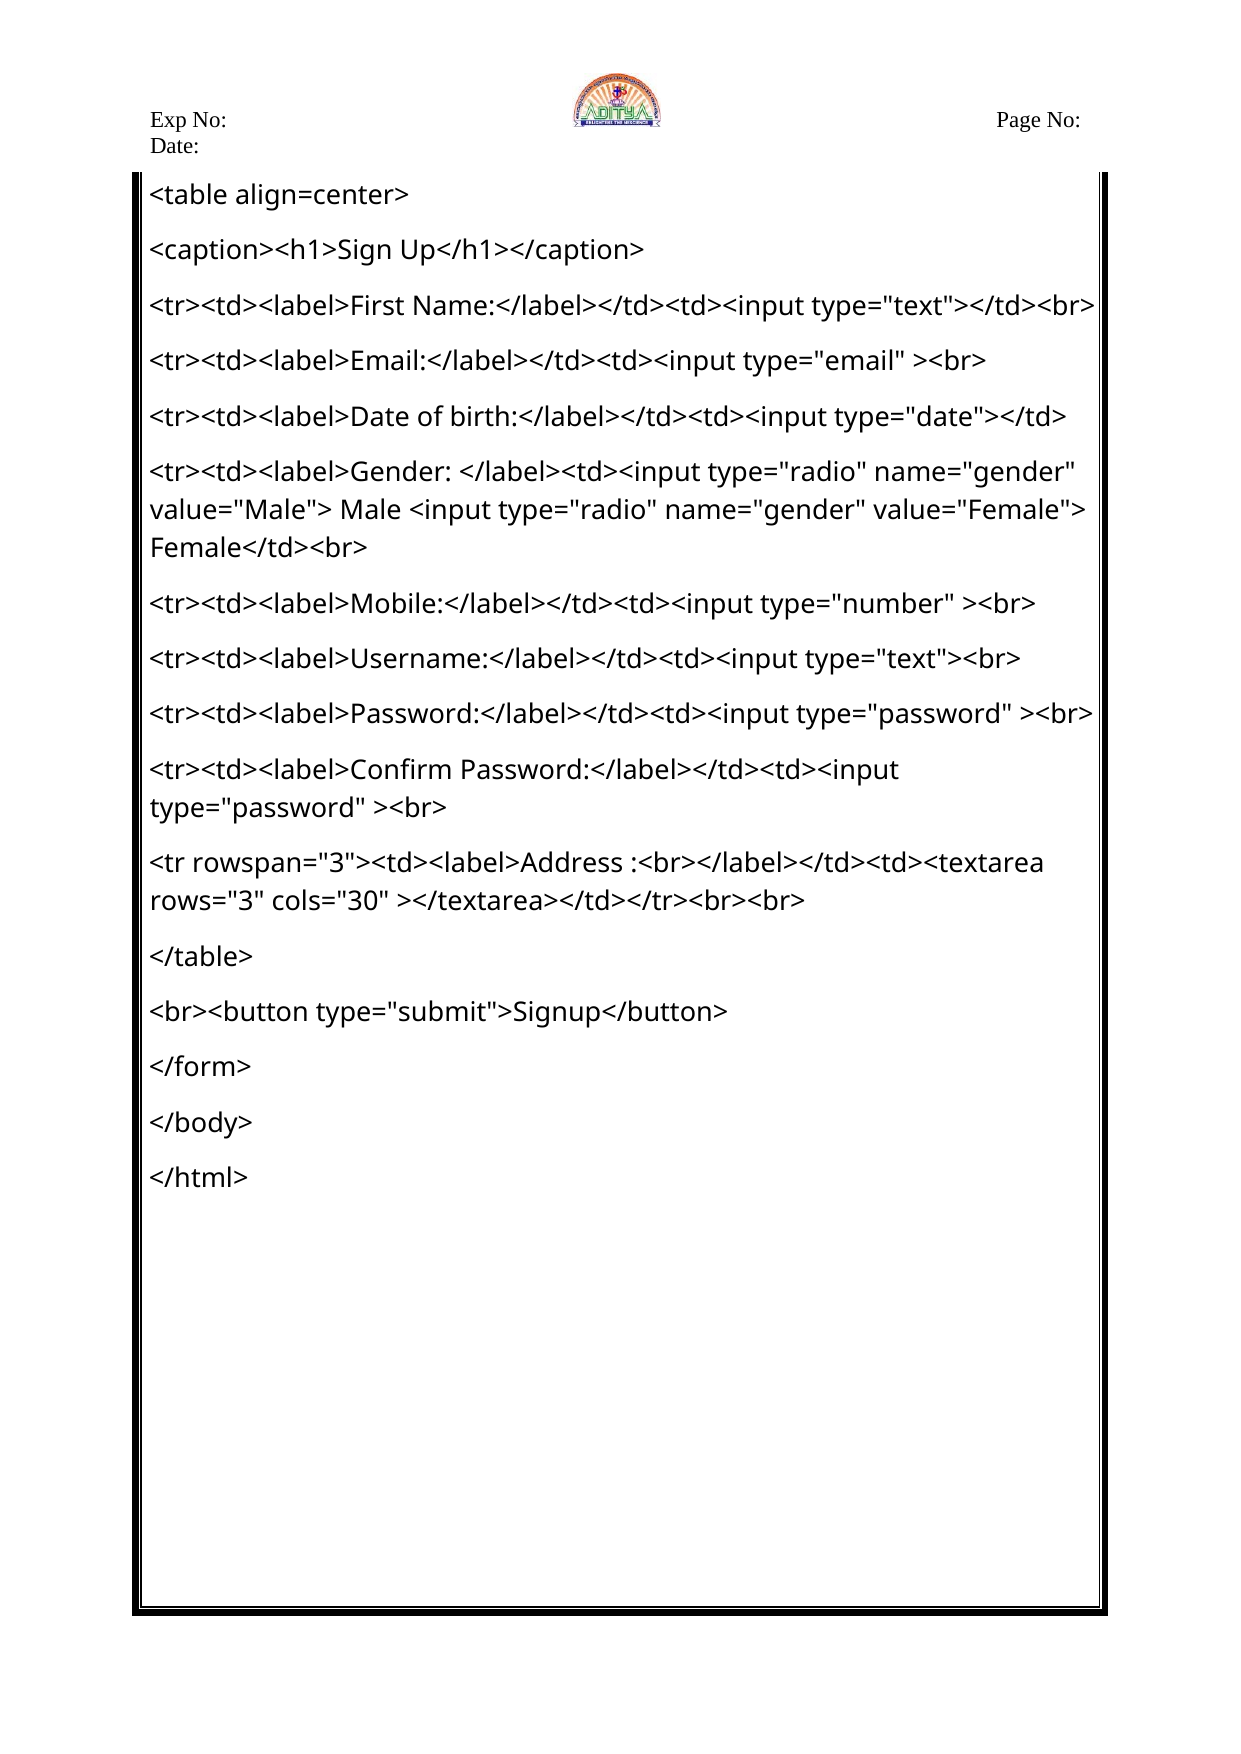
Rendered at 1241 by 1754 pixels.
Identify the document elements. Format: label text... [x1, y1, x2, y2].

text <tr><td><label>Date of birth:</label></td><td><input type="date"></td> [148, 397, 1097, 434]
text <tr><td><label>Mobile:</label></td><td><input type="number" ><br> [148, 584, 1097, 621]
text <tr><td><label>Email:</label></td><td><input type="email" ><br> [148, 342, 1097, 378]
text </body> [148, 1103, 1097, 1140]
text </form> [148, 1048, 1097, 1085]
text <caption><h1>Sign Up</h1></caption> [148, 231, 1097, 268]
text <br><button type="submit">Signup</button> [148, 992, 1097, 1029]
text <tr><td><label>Confirm Password:</label></td><td><input type="password" ><br> [148, 750, 1097, 825]
picture [572, 73, 661, 127]
text <table align=center> [148, 175, 1097, 212]
text <tr><td><label>Gender: </label><td><input type="radio" name="gender" value="Male"> Male <input type="radio" name="gender" value="Female"> Female</td><br> [148, 453, 1097, 565]
text </html> [148, 1159, 1097, 1196]
text <tr><td><label>Username:</label></td><td><input type="text"><br> [148, 639, 1097, 676]
text <tr><td><label>First Name:</label></td><td><input type="text"></td><br> [148, 286, 1097, 323]
text </table> [148, 937, 1097, 974]
text <tr><td><label>Password:</label></td><td><input type="password" ><br> [148, 695, 1097, 732]
text <tr rowspan="3"><td><label>Address :<br></label></td><td><textarea rows="3" cols="30" ></textarea></td></tr><br><br> [148, 844, 1097, 918]
